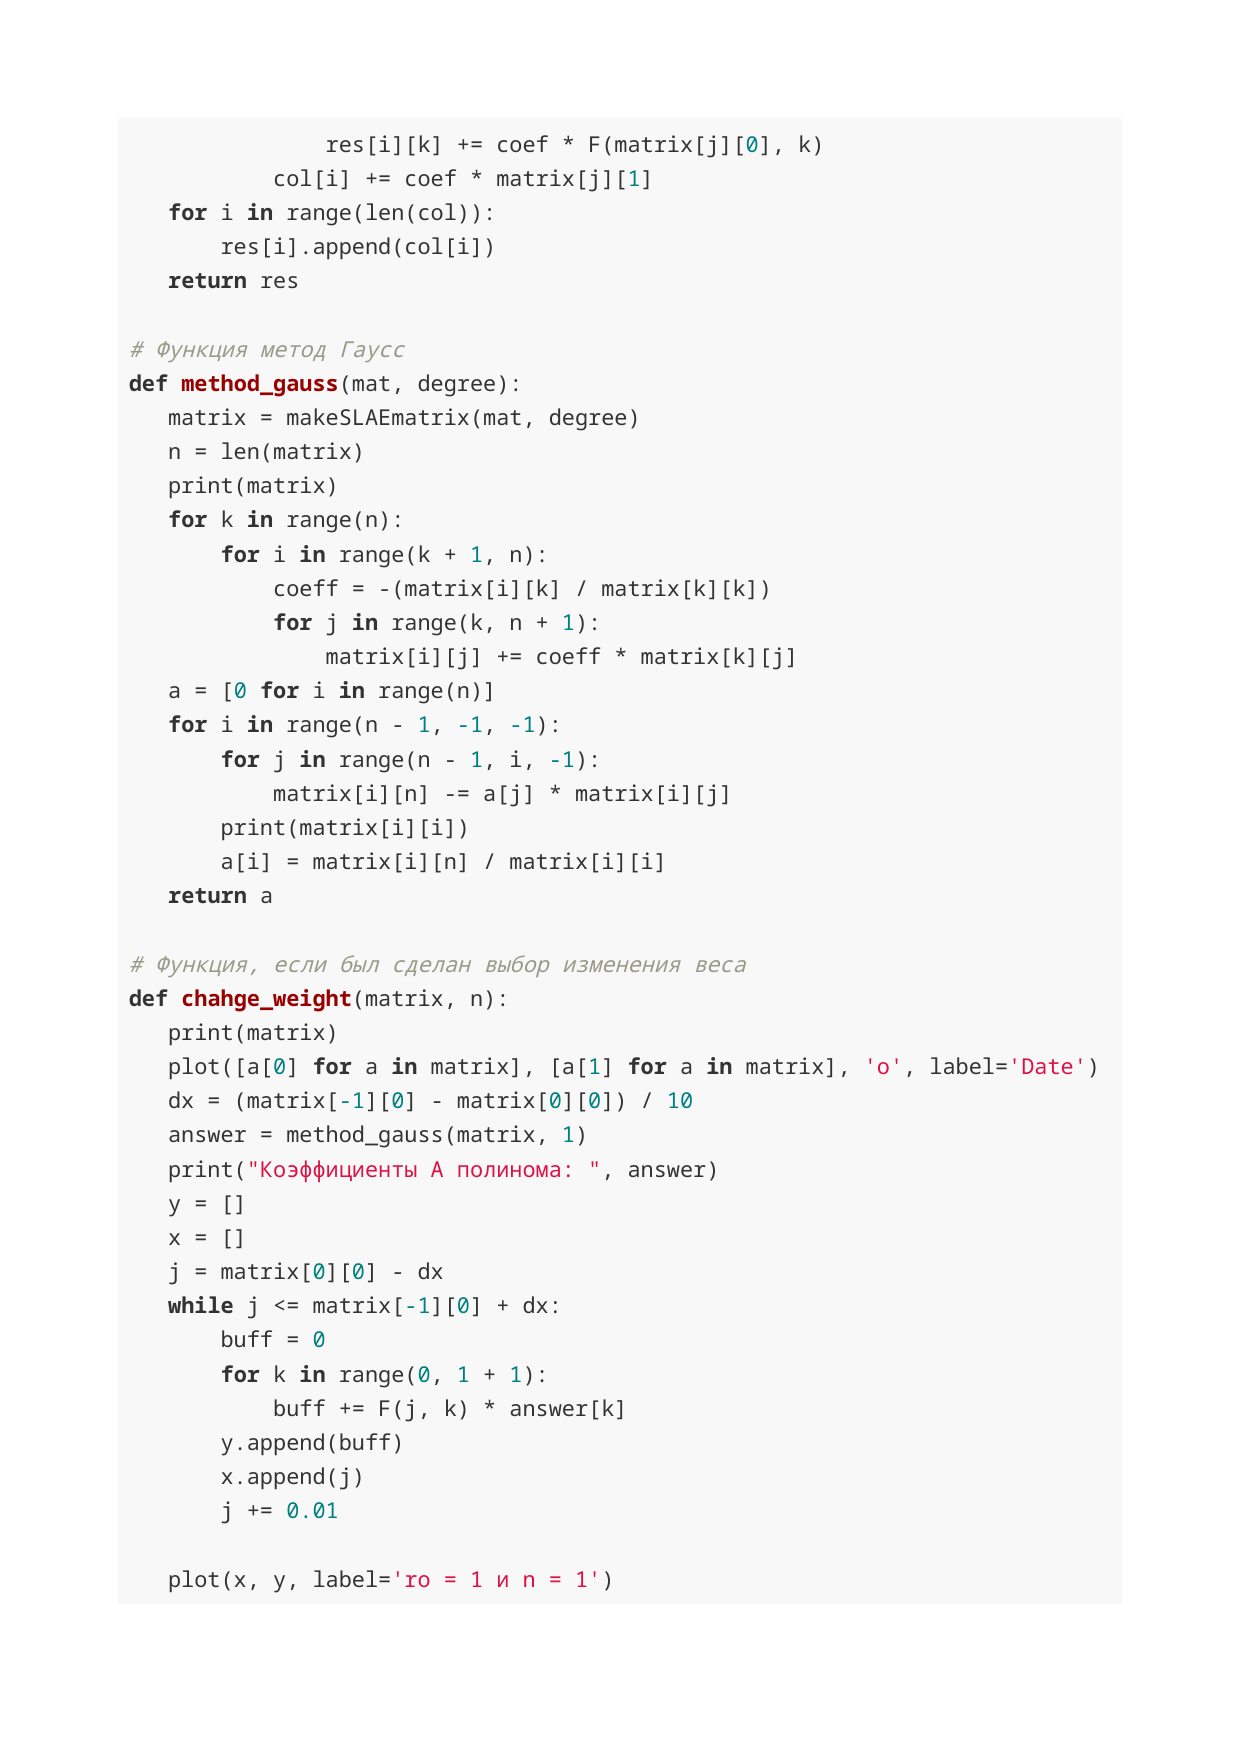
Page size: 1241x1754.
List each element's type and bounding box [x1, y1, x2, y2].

table_header [118, 118, 1122, 1604]
